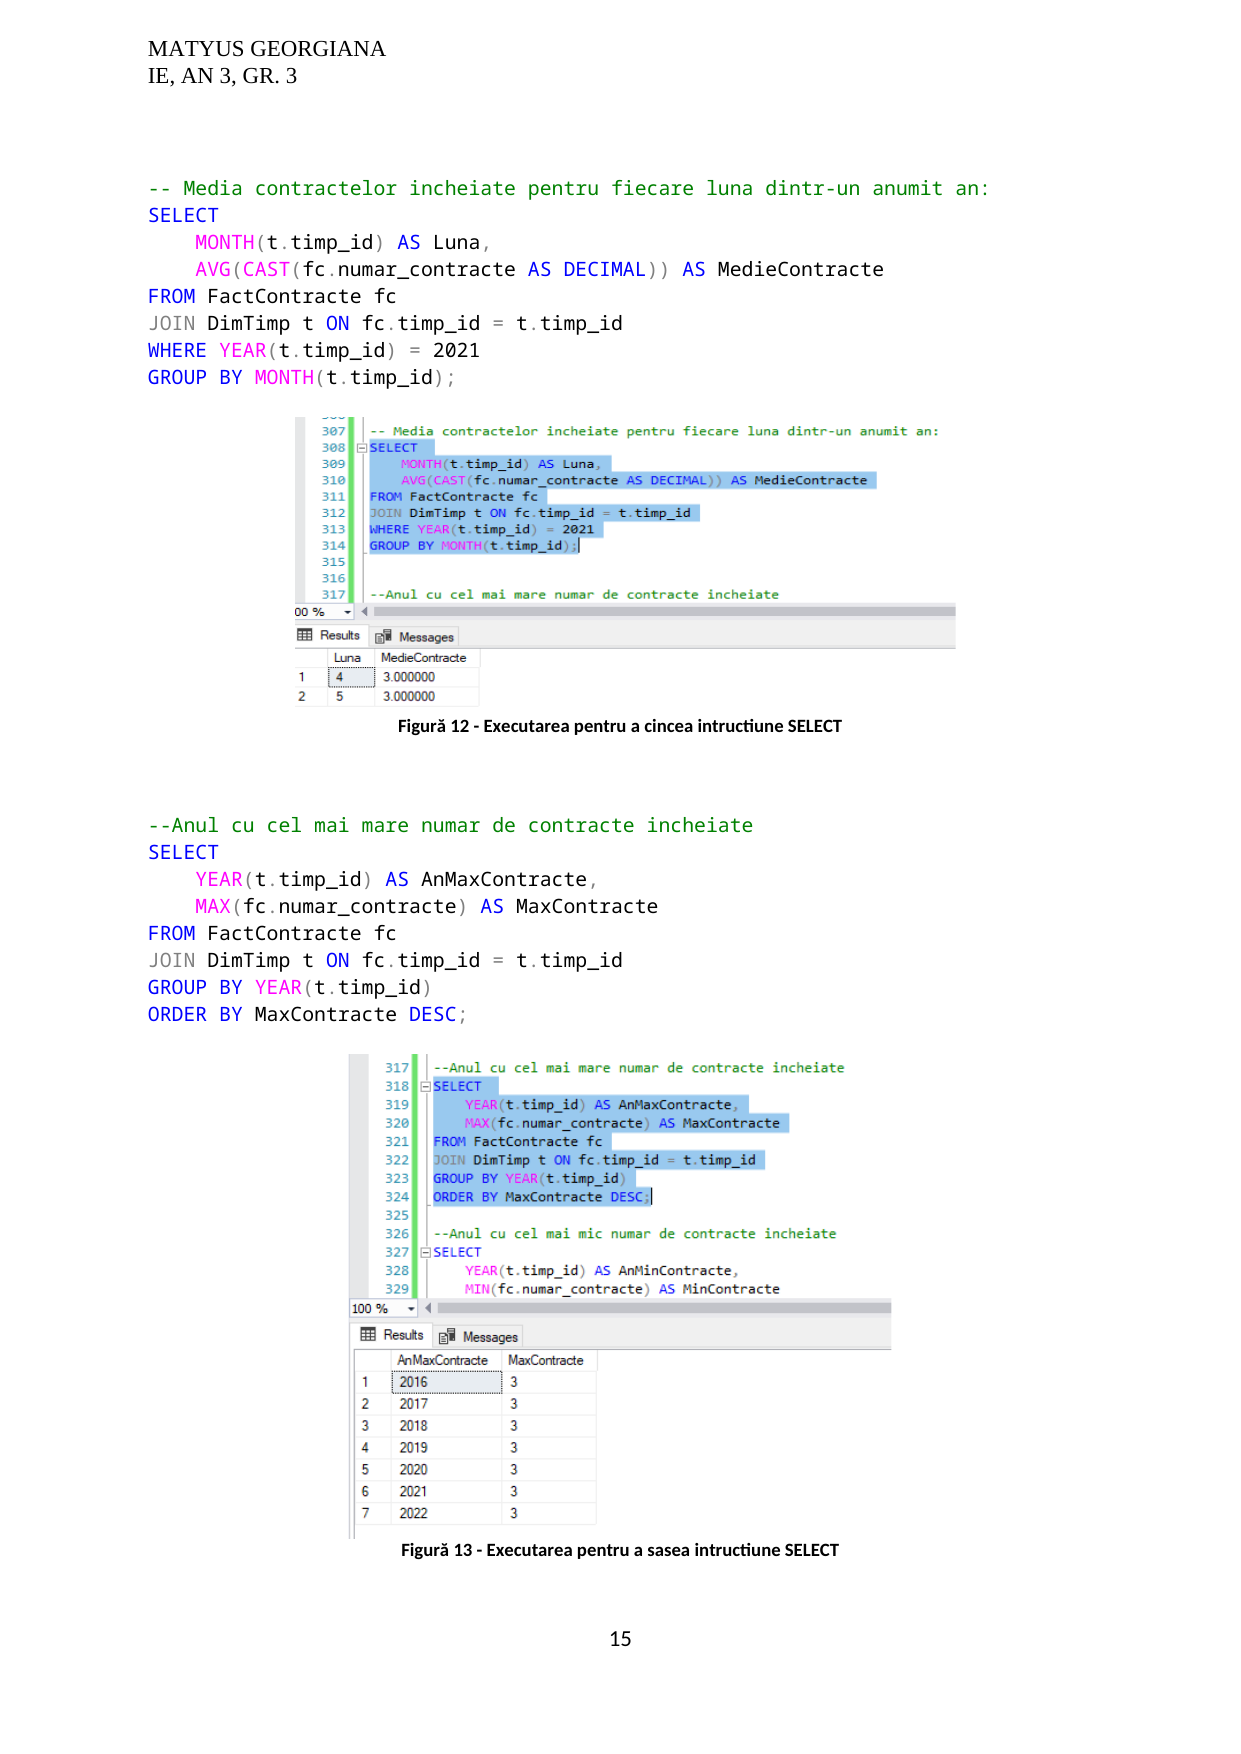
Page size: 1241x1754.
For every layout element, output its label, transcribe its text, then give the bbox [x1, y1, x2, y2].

picture [295, 417, 956, 714]
text SELECT [148, 839, 1093, 866]
text GROUP BY MONTH(t.timp_id); [148, 363, 1093, 390]
text YEAR(t.timp_id) AS AnMaxContracte, [148, 866, 1093, 893]
text SELECT [148, 202, 1093, 228]
text -- Media contractelor incheiate pentru fiecare luna dintr-un anumit an: [148, 174, 1093, 202]
picture [348, 1054, 892, 1539]
text JOIN DimTimp t ON fc.timp_id = t.timp_id [148, 309, 1093, 336]
text --Anul cu cel mai mare numar de contracte incheiate [148, 812, 1093, 839]
text MONTH(t.timp_id) AS Luna, [148, 228, 1093, 256]
text FROM FactContracte fc [148, 919, 1093, 947]
text Figură 12 - Executarea pentru a cincea intructiune SELECT [148, 714, 1093, 737]
text AVG(CAST(fc.numar_contracte AS DECIMAL)) AS MedieContracte [148, 256, 1093, 282]
text FROM FactContracte fc [148, 282, 1093, 309]
text GROUP BY YEAR(t.timp_id) [148, 973, 1093, 1001]
text JOIN DimTimp t ON fc.timp_id = t.timp_id [148, 947, 1093, 973]
text Figură 13 - Executarea pentru a sasea intructiune SELECT [148, 1538, 1093, 1561]
text WHERE YEAR(t.timp_id) = 2021 [148, 336, 1093, 363]
text ORDER BY MaxContracte DESC; [148, 1001, 1093, 1027]
text MAX(fc.numar_contracte) AS MaxContracte [148, 893, 1093, 919]
